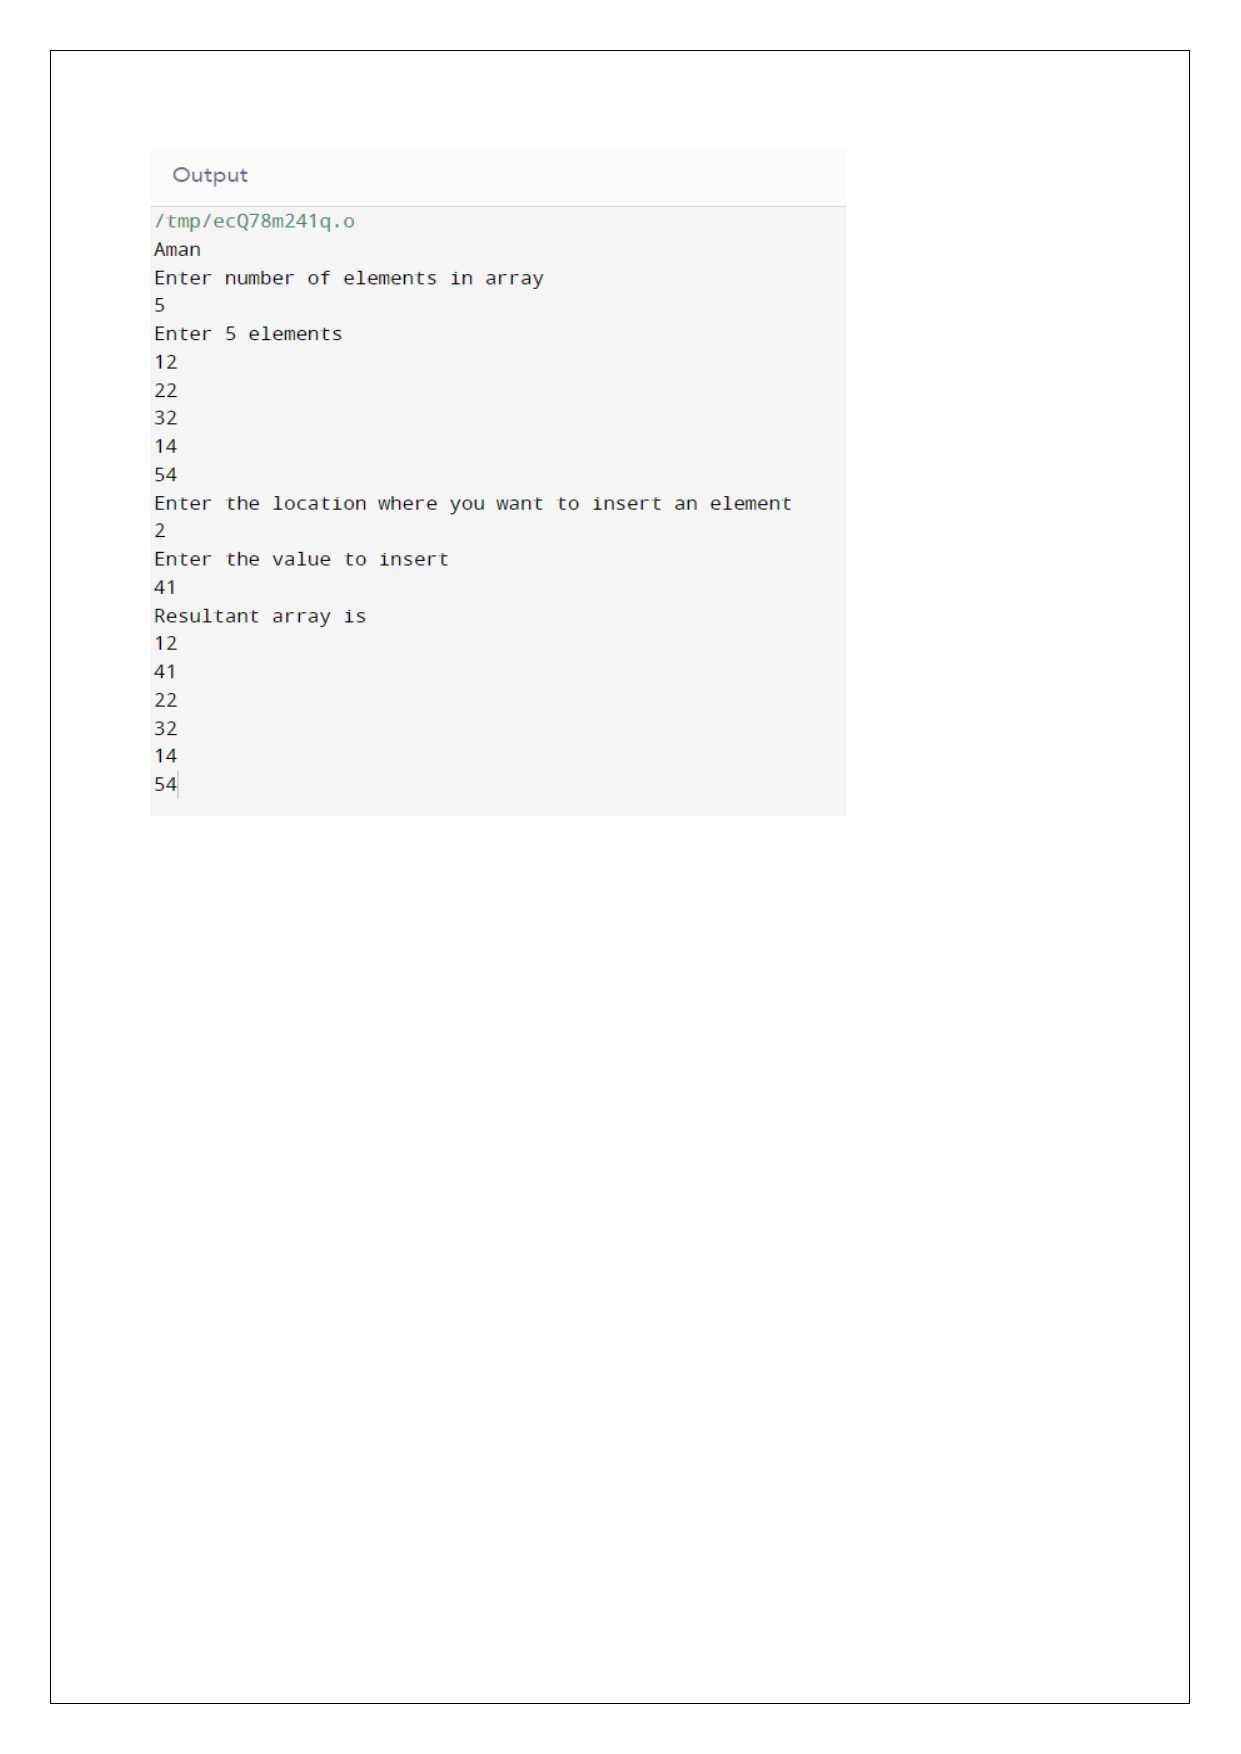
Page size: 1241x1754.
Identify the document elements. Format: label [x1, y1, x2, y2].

picture [150, 150, 847, 816]
